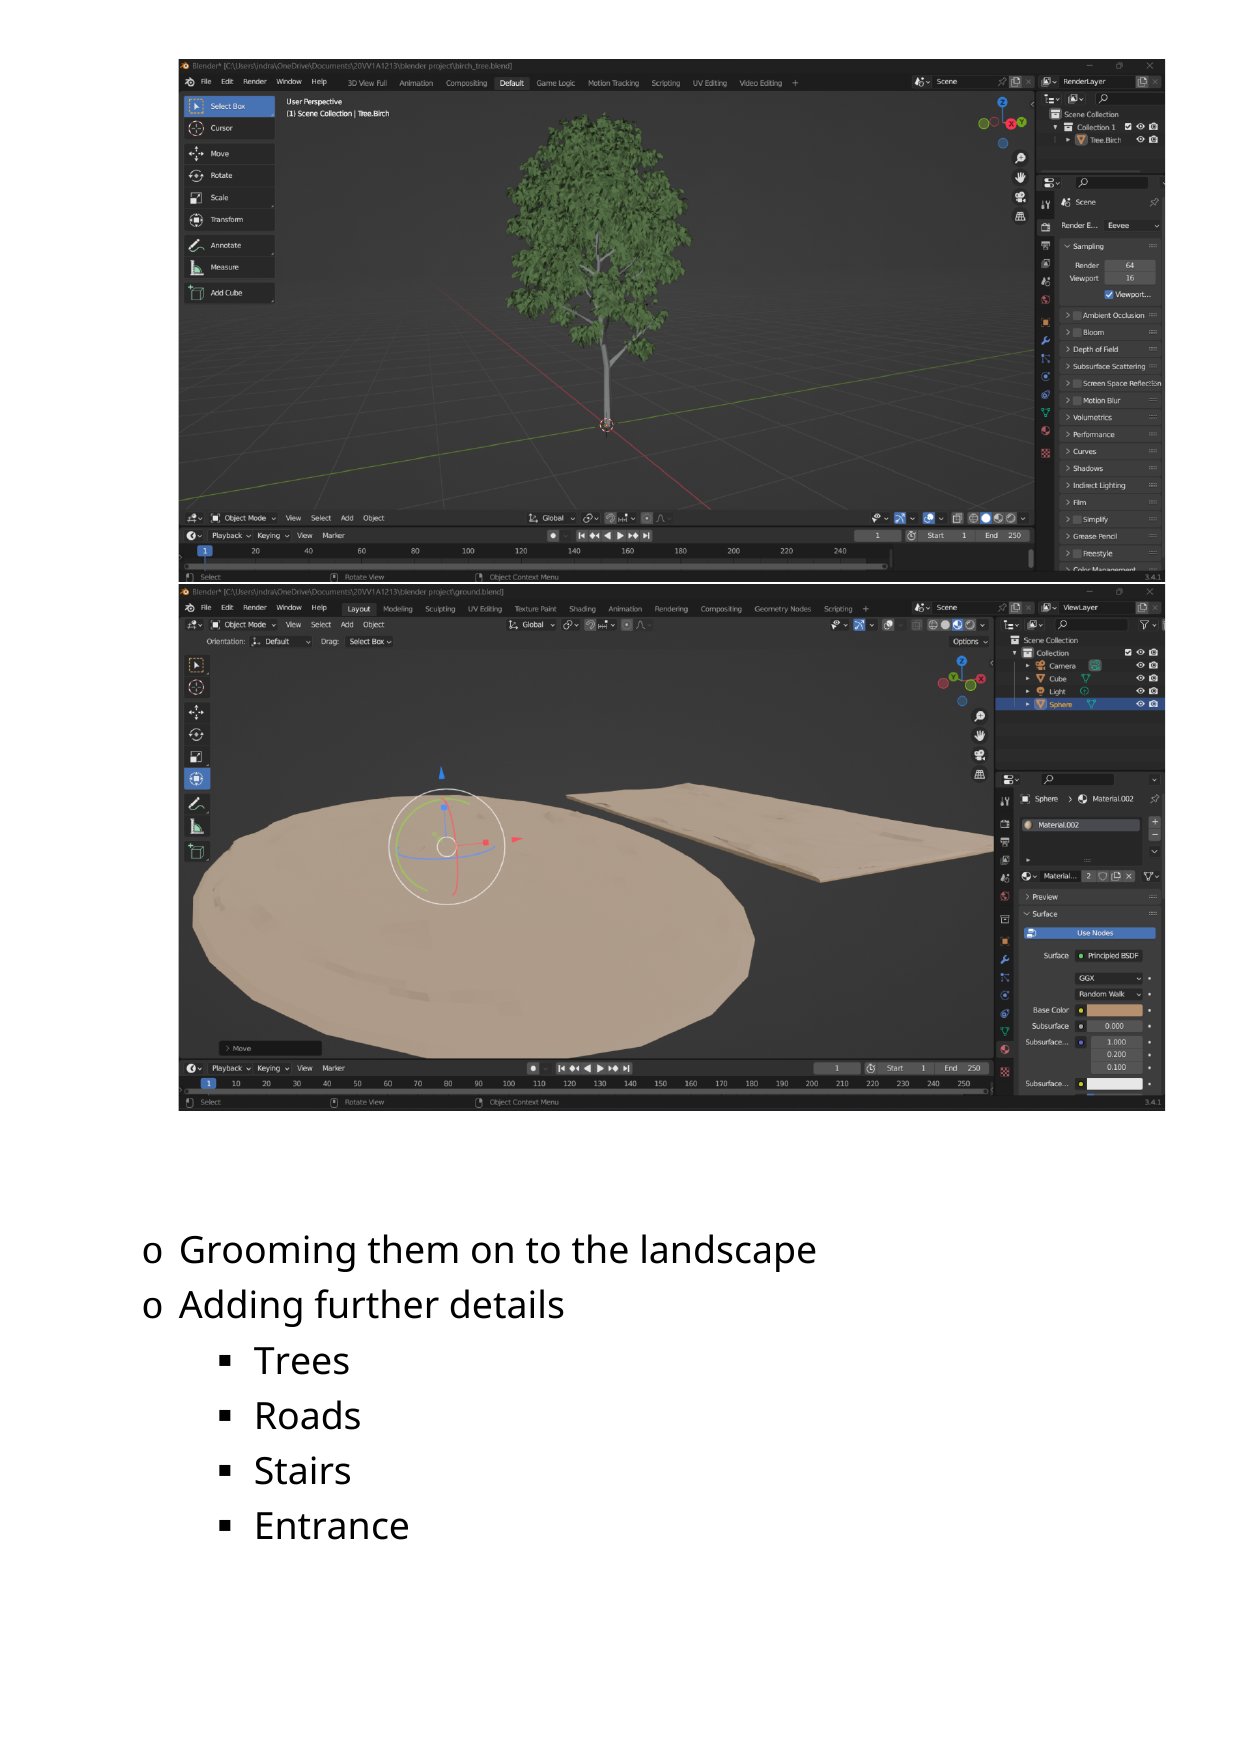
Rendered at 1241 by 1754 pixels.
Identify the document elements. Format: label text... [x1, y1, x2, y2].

list Grooming them on to the landscape [141, 1223, 1169, 1274]
list Trees [216, 1334, 1169, 1385]
list Entrance [216, 1499, 1169, 1550]
list Adding further details [141, 1278, 1169, 1330]
list Stairs [216, 1444, 1169, 1495]
picture [178, 584, 1166, 1111]
list Roads [216, 1389, 1169, 1440]
picture [178, 59, 1166, 582]
